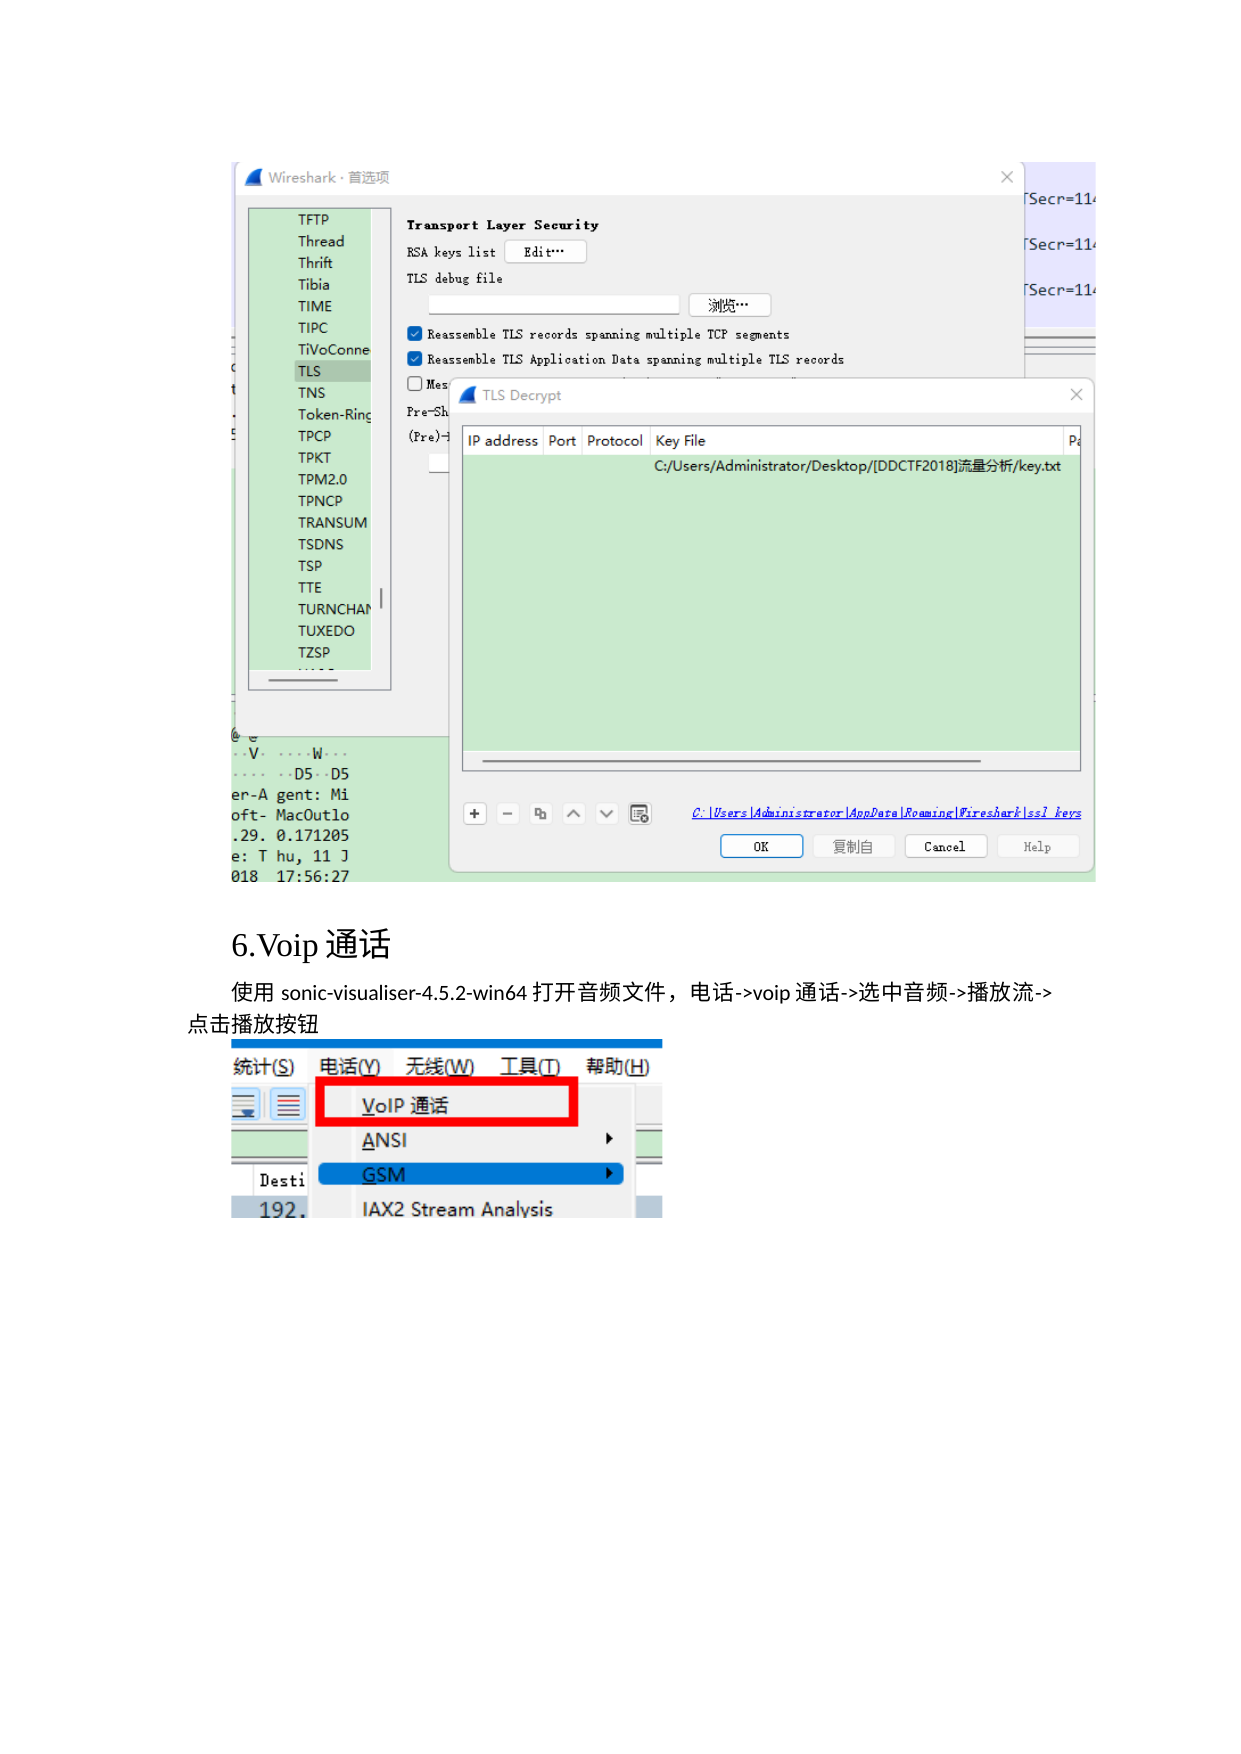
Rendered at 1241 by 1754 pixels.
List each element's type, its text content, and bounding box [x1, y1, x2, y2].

picture [231, 162, 1096, 882]
picture [231, 1039, 663, 1218]
text 使用sonic-visualiser-4.5.2-win64打开音频文件，电话->voip通话->选中音频->播放流->点击播放按钮 [187, 974, 1053, 1039]
list 6.Voip通话 [187, 909, 1053, 974]
